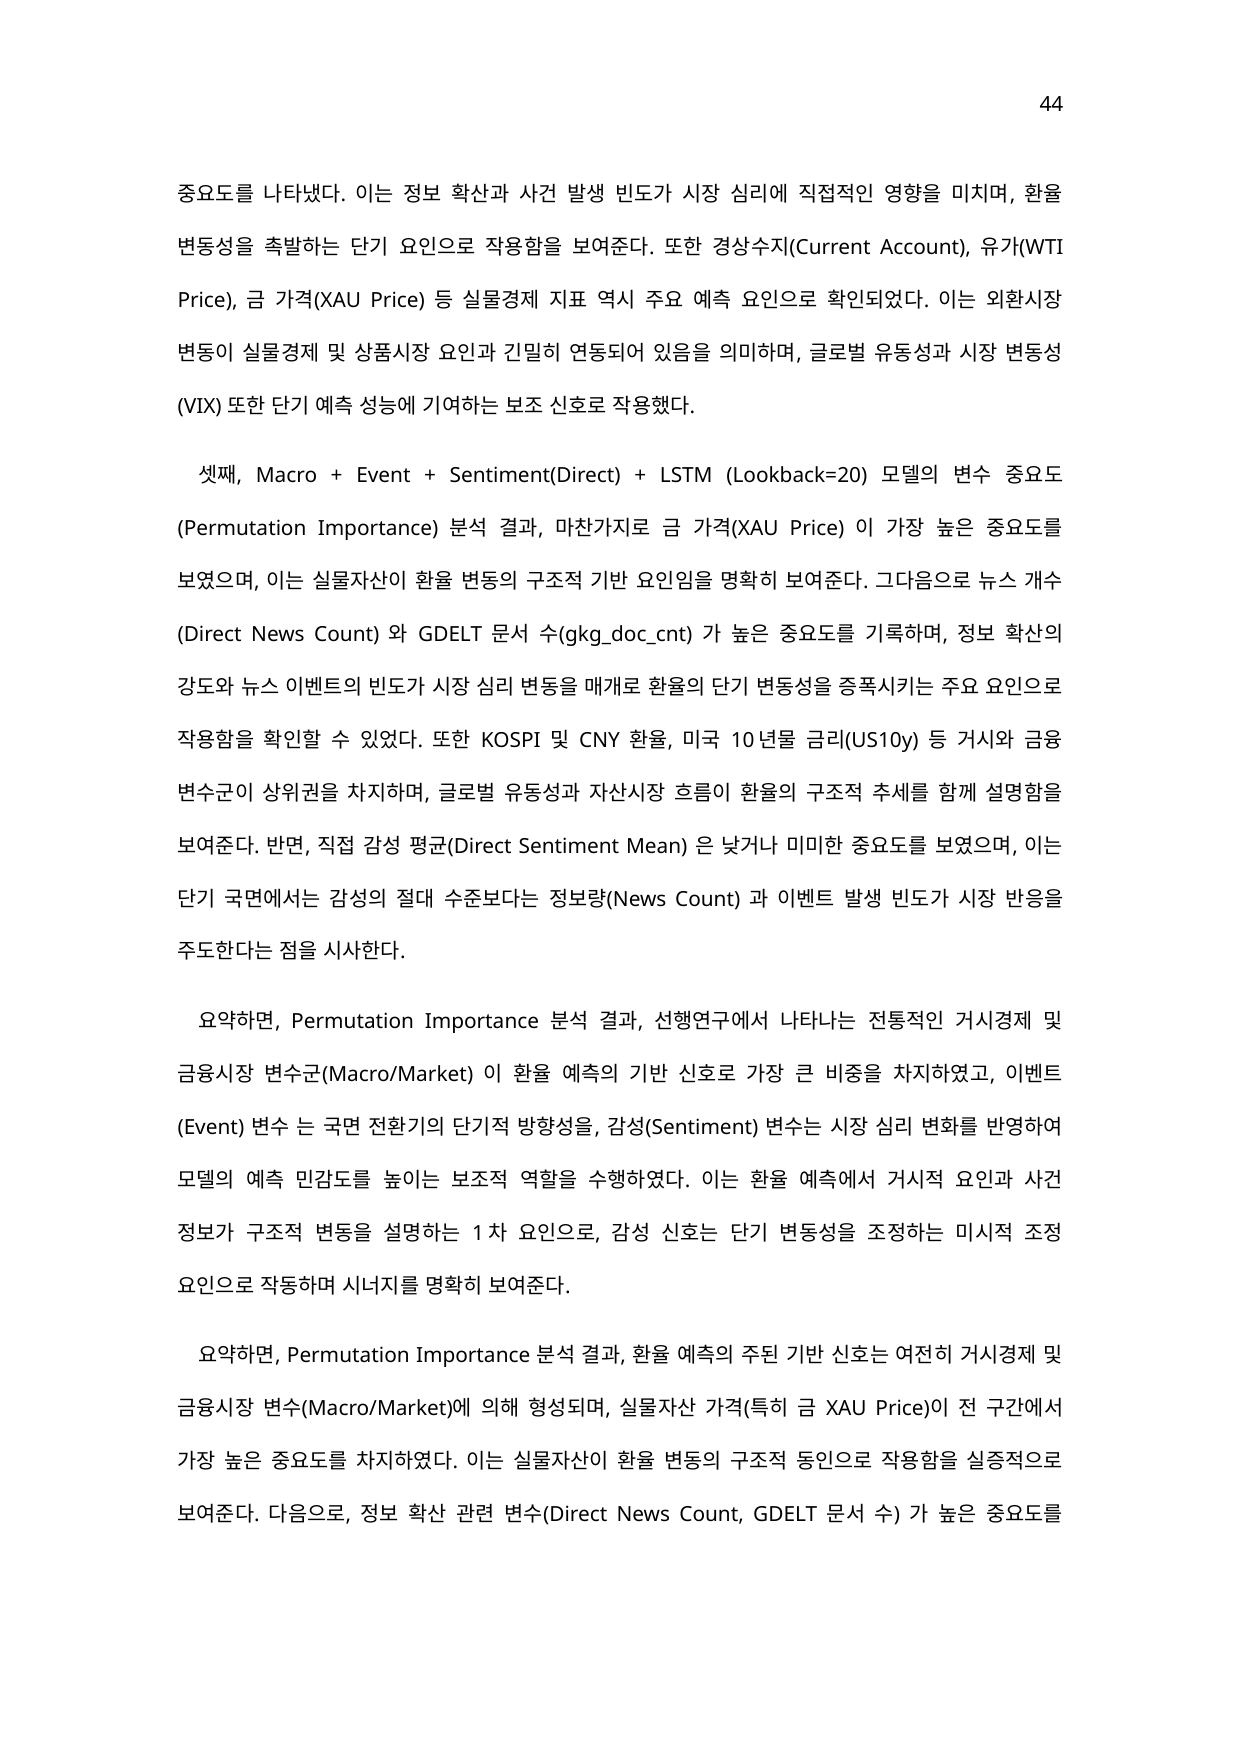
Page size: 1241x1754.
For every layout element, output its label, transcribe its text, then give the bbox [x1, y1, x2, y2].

text 셋째, Macro + Event + Sentiment(Direct) + LSTM (Lookback=20) 모델의 변수 중요도(Permutation Importance) 분석 결과, 마찬가지로 금 가격(XAU Price) 이 가장 높은 중요도를 보였으며, 이는 실물자산이 환율 변동의 구조적 기반 요인임을 명확히 보여준다. 그다음으로 뉴스 개수(Direct News Count) 와 GDELT 문서 수(gkg_doc_cnt) 가 높은 중요도를 기록하며, 정보 확산의 강도와 뉴스 이벤트의 빈도가 시장 심리 변동을 매개로 환율의 단기 변동성을 증폭시키는 주요 요인으로 작용함을 확인할 수 있었다. 또한 KOSPI 및 CNY 환율, 미국 10년물 금리(US10y) 등 거시와 금융 변수군이 상위권을 차지하며, 글로벌 유동성과 자산시장 흐름이 환율의 구조적 추세를 함께 설명함을 보여준다. 반면, 직접 감성 평균(Direct Sentiment Mean) 은 낮거나 미미한 중요도를 보였으며, 이는 단기 국면에서는 감성의 절대 수준보다는 정보량(News Count) 과 이벤트 발생 빈도가 시장 반응을 주도한다는 점을 시사한다. [177, 458, 1063, 965]
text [177, 177, 1063, 419]
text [177, 1339, 1063, 1528]
text 요약하면, Permutation Importance 분석 결과, 선행연구에서 나타나는 전통적인 거시경제 및 금융시장 변수군(Macro/Market) 이 환율 예측의 기반 신호로 가장 큰 비중을 차지하였고, 이벤트(Event) 변수 는 국면 전환기의 단기적 방향성을, 감성(Sentiment) 변수는 시장 심리 변화를 반영하여 모델의 예측 민감도를 높이는 보조적 역할을 수행하였다. 이는 환율 예측에서 거시적 요인과 사건 정보가 구조적 변동을 설명하는 1차 요인으로, 감성 신호는 단기 변동성을 조정하는 미시적 조정 요인으로 작동하며 시너지를 명확히 보여준다. [177, 1004, 1063, 1299]
